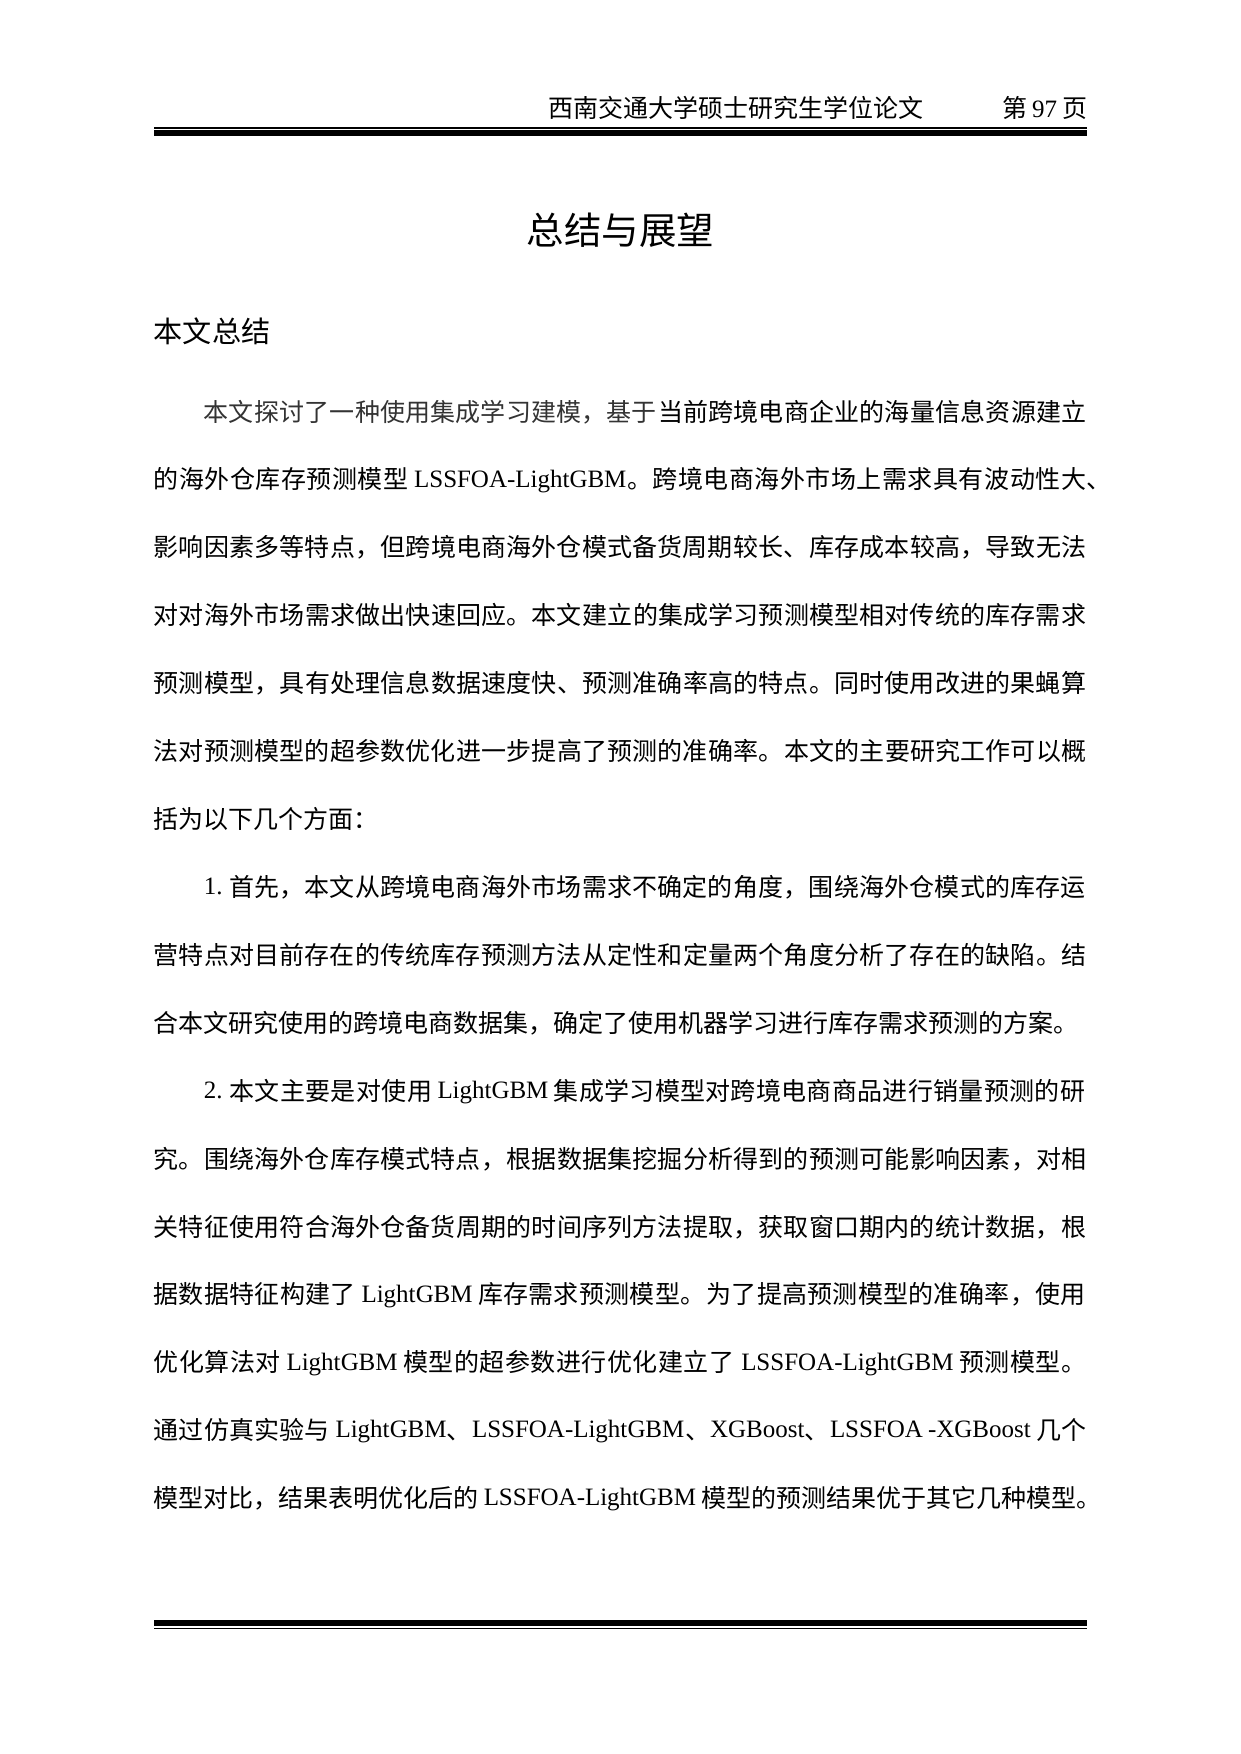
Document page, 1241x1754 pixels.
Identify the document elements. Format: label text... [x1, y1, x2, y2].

text 本文总结 [153, 296, 1087, 364]
text 1. 首先，本文从跨境电商海外市场需求不确定的角度，围绕海外仓模式的库存运营特点对目前存在的传统库存预测方法从定性和定量两个角度分析了存在的缺陷。结合本文研究使用的跨境电商数据集，确定了使用机器学习进行库存需求预测的方案。 [153, 852, 1087, 1055]
text 2. 本文主要是对使用LightGBM集成学习模型对跨境电商商品进行销量预测的研究。围绕海外仓库存模式特点，根据数据集挖掘分析得到的预测可能影响因素，对相关特征使用符合海外仓备货周期的时间序列方法提取，获取窗口期内的统计数据，根据数据特征构建了LightGBM库存需求预测模型。为了提高预测模型的准确率，使用优化算法对LightGBM模型的超参数进行优化建立了LSSFOA-LightGBM预测模型。通过仿真实验与LightGBM、LSSFOA-LightGBM、XGBoost、LSSFOA -XGBoost几个模型对比，结果表明优化后的LSSFOA-LightGBM模型的预测结果优于其它几种模型。 [153, 1055, 1087, 1531]
text 本文探讨了一种使用集成学习建模，基于当前跨境电商企业的海量信息资源建立的海外仓库存预测模型LSSFOA-LightGBM。跨境电商海外市场上需求具有波动性大、影响因素多等特点，但跨境电商海外仓模式备货周期较长、库存成本较高，导致无法对对海外市场需求做出快速回应。本文建立的集成学习预测模型相对传统的库存需求预测模型，具有处理信息数据速度快、预测准确率高的特点。同时使用改进的果蝇算法对预测模型的超参数优化进一步提高了预测的准确率。本文的主要研究工作可以概括为以下几个方面： [153, 376, 1087, 852]
subtitle 总结与展望 [153, 194, 1087, 262]
